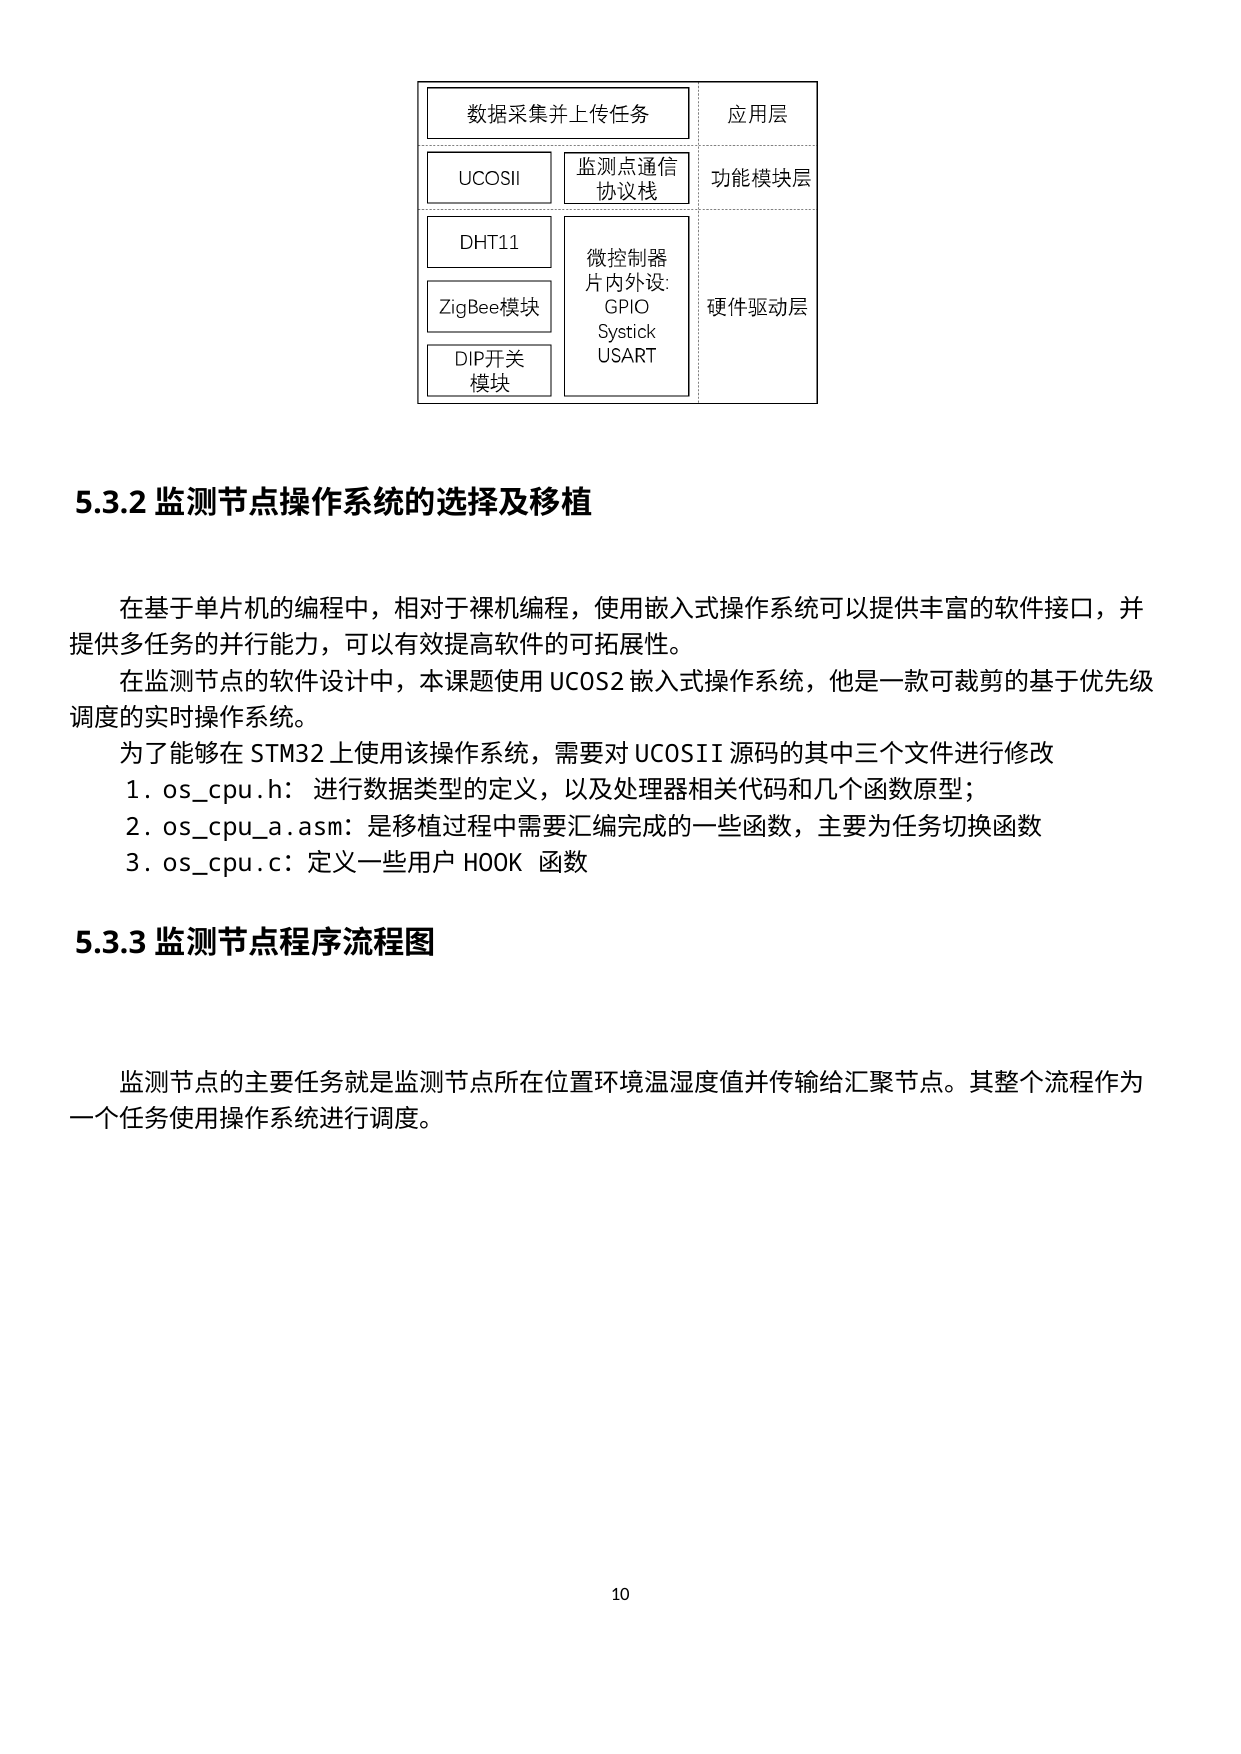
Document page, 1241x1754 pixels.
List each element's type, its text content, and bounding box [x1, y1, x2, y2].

text 为了能够在STM32上使用该操作系统，需要对UCOSII源码的其中三个文件进行修改 [69, 733, 1165, 770]
text 监测节点程序流程图 [75, 908, 1165, 973]
text 在基于单片机的编程中，相对于裸机编程，使用嵌入式操作系统可以提供丰富的软件接口，并提供多任务的并行能力，可以有效提高软件的可拓展性。 [69, 588, 1165, 661]
text 监测节点的主要任务就是监测节点所在位置环境温湿度值并传输给汇聚节点。其整个流程作为一个任务使用操作系统进行调度。 [69, 1062, 1165, 1135]
list os_cpu.h： 进行数据类型的定义，以及处理器相关代码和几个函数原型； [125, 770, 1165, 806]
text 在监测节点的软件设计中，本课题使用UCOS2嵌入式操作系统，他是一款可裁剪的基于优先级调度的实时操作系统。 [69, 661, 1165, 733]
picture [417, 81, 824, 407]
text 监测节点操作系统的选择及移植 [75, 468, 1165, 533]
list os_cpu.c：定义一些用户 HOOK 函数 [125, 842, 1165, 878]
list os_cpu_a.asm：是移植过程中需要汇编完成的一些函数，主要为任务切换函数 [125, 806, 1165, 842]
